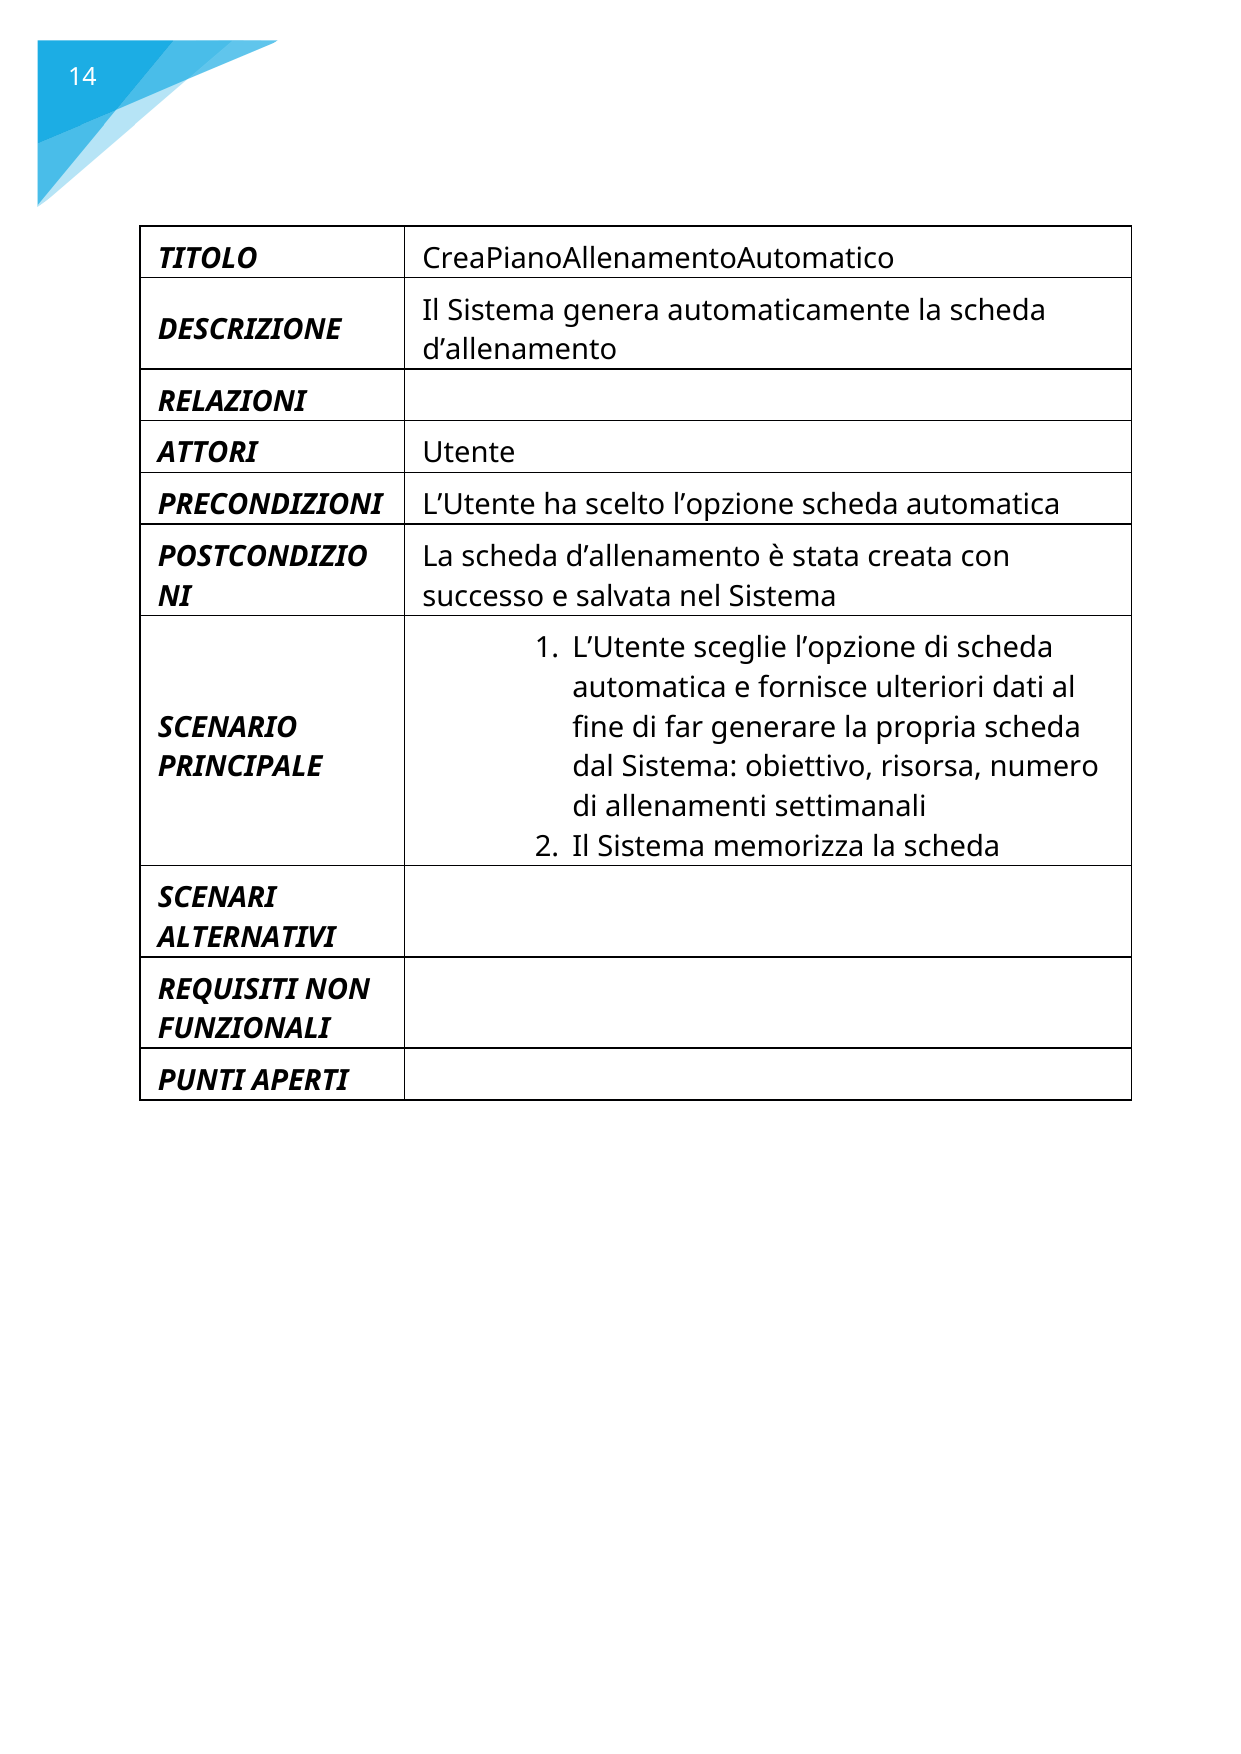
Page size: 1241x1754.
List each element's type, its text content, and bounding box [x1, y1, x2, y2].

table_cell [405, 1049, 1131, 1099]
table_cell L’Utente ha scelto l’opzione scheda automatica [405, 473, 1131, 523]
table_header CreaPianoAllenamentoAutomatico [405, 227, 1131, 277]
table_cell La scheda d’allenamento è stata creata con successo e salvata nel Sistema [405, 525, 1131, 614]
picture [37, 40, 279, 209]
table_cell [405, 370, 1131, 420]
table_cell ATTORI [141, 421, 404, 471]
table_cell Utente [405, 421, 1131, 471]
table_cell REQUISITI NON FUNZIONALI [141, 958, 404, 1047]
table_cell PUNTI APERTI [141, 1049, 404, 1099]
table_cell SCENARIO PRINCIPALE [141, 616, 404, 864]
table_cell L’Utente sceglie l’opzione di scheda automatica e fornisce ulteriori dati al fine di far generare la propria scheda dal Sistema: obiettivo, risorsa, numero di allenamenti settimanali Il Sistema memorizza la scheda [405, 616, 1131, 864]
table_cell DESCRIZIONE [141, 278, 404, 368]
table_cell POSTCONDIZIONI [141, 525, 404, 614]
table_header TITOLO [141, 227, 404, 277]
table_cell RELAZIONI [141, 370, 404, 420]
table_cell [405, 866, 1131, 956]
table_cell PRECONDIZIONI [141, 473, 404, 523]
table_cell Il Sistema genera automaticamente la scheda d’allenamento [405, 278, 1131, 368]
table_cell [405, 958, 1131, 1047]
table_cell SCENARI ALTERNATIVI [141, 866, 404, 956]
